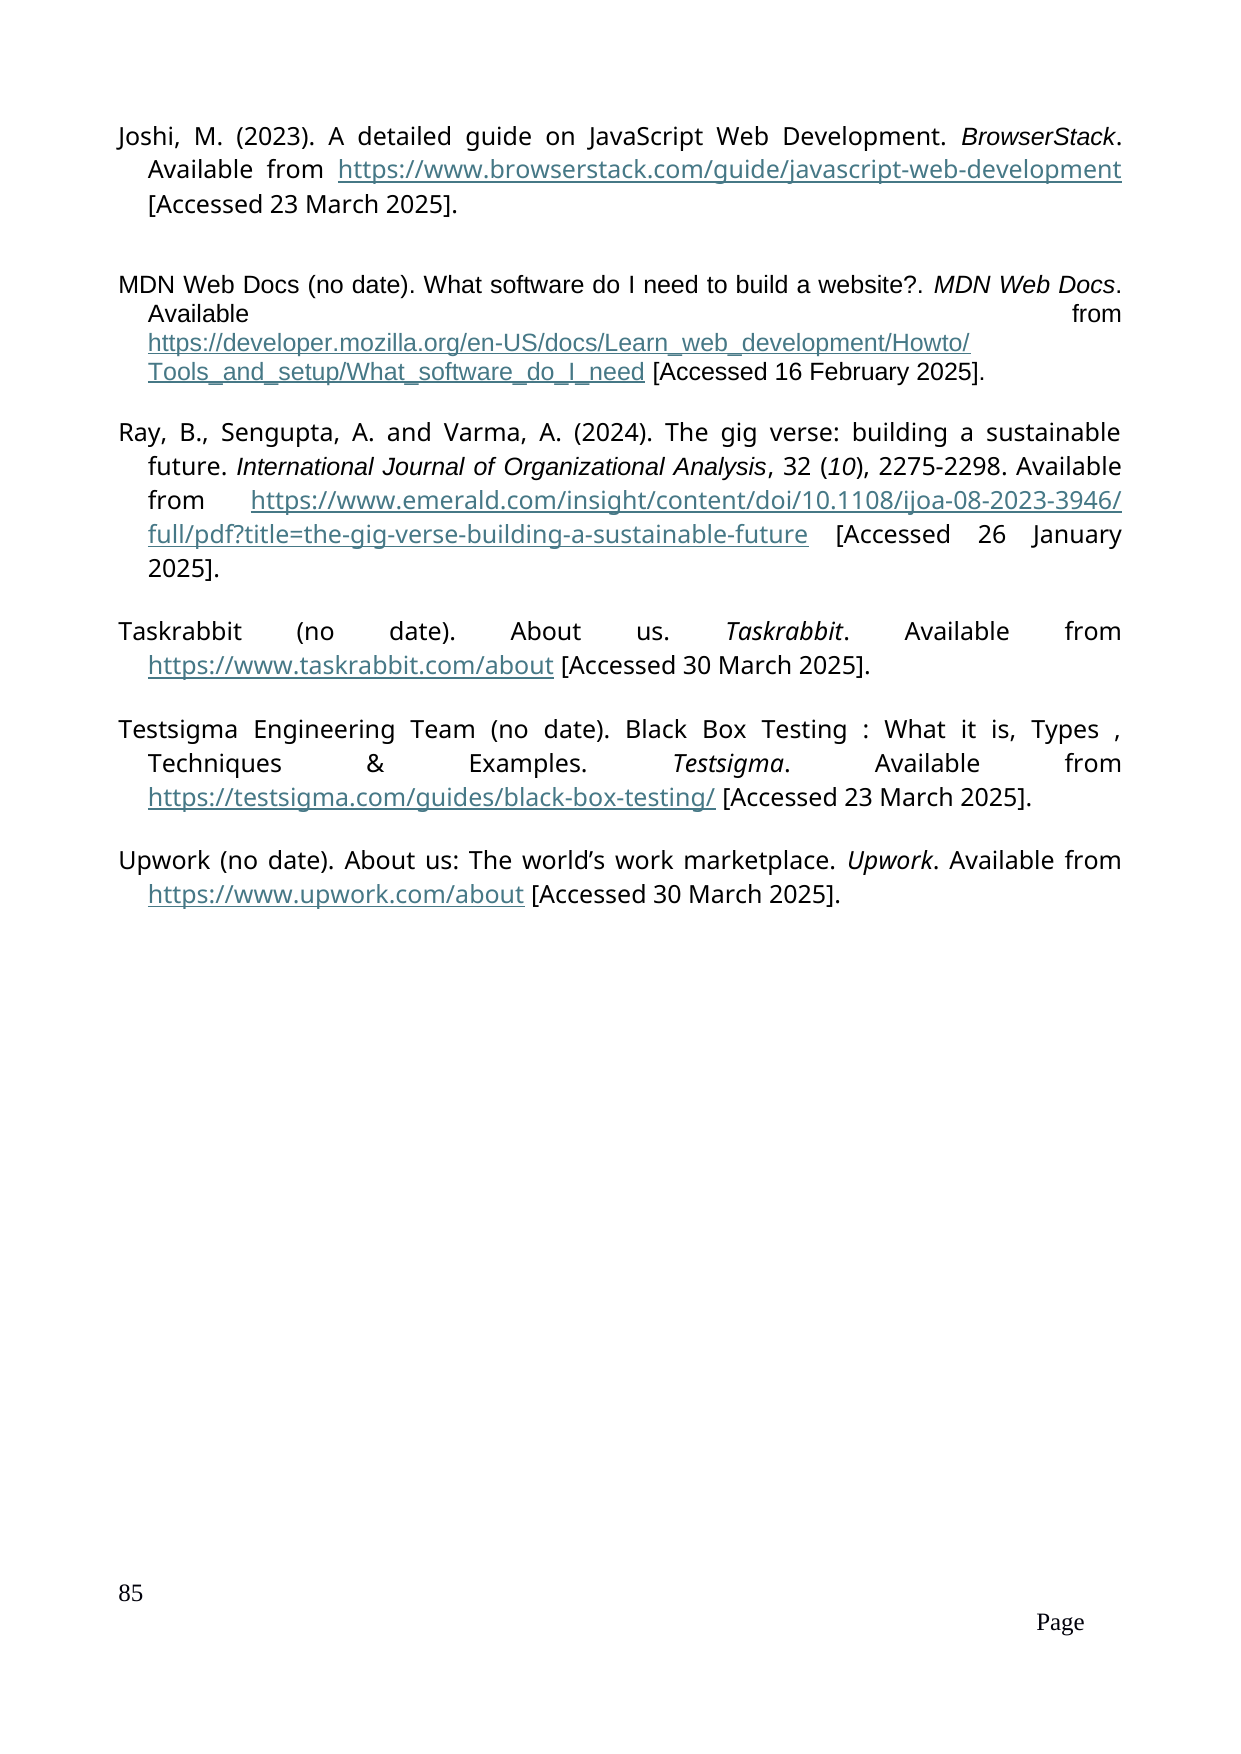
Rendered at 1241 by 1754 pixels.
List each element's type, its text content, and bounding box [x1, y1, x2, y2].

text Upwork (no date). About us: The world’s work marketplace. Upwork. Available from https://www.upwork.com/about [Accessed 30 March 2025]. [118, 843, 1122, 911]
text Testsigma Engineering Team (no date). Black Box Testing : What it is, Types , Techniques & Examples. Testsigma. Available from https://testsigma.com/guides/black-box-testing/ [Accessed 23 March 2025]. [118, 711, 1122, 813]
text Joshi, M. (2023). A detailed guide on JavaScript Web Development. BrowserStack. Available from https://www.browserstack.com/guide/javascript-web-development [Accessed 23 March 2025]. [118, 118, 1122, 220]
text Taskrabbit (no date). About us. Taskrabbit. Available from https://www.taskrabbit.com/about [Accessed 30 March 2025]. [118, 614, 1122, 682]
subtitle MDN Web Docs (no date). What software do I need to build a website?. MDN Web Docs. Available from https://developer.mozilla.org/en-US/docs/Learn_web_development/Howto/Tools_and_setup/What_software_do_I_need [Accessed 16 February 2025]. [118, 270, 1122, 385]
text Ray, B., Sengupta, A. and Varma, A. (2024). The gig verse: building a sustainable future. International Journal of Organizational Analysis, 32 (10), 2275-2298. Available from https://www.emerald.com/insight/content/doi/10.1108/ijoa-08-2023-3946/full/pdf?title=the-gig-verse-building-a-sustainable-future [Accessed 26 January 2025]. [118, 414, 1122, 585]
